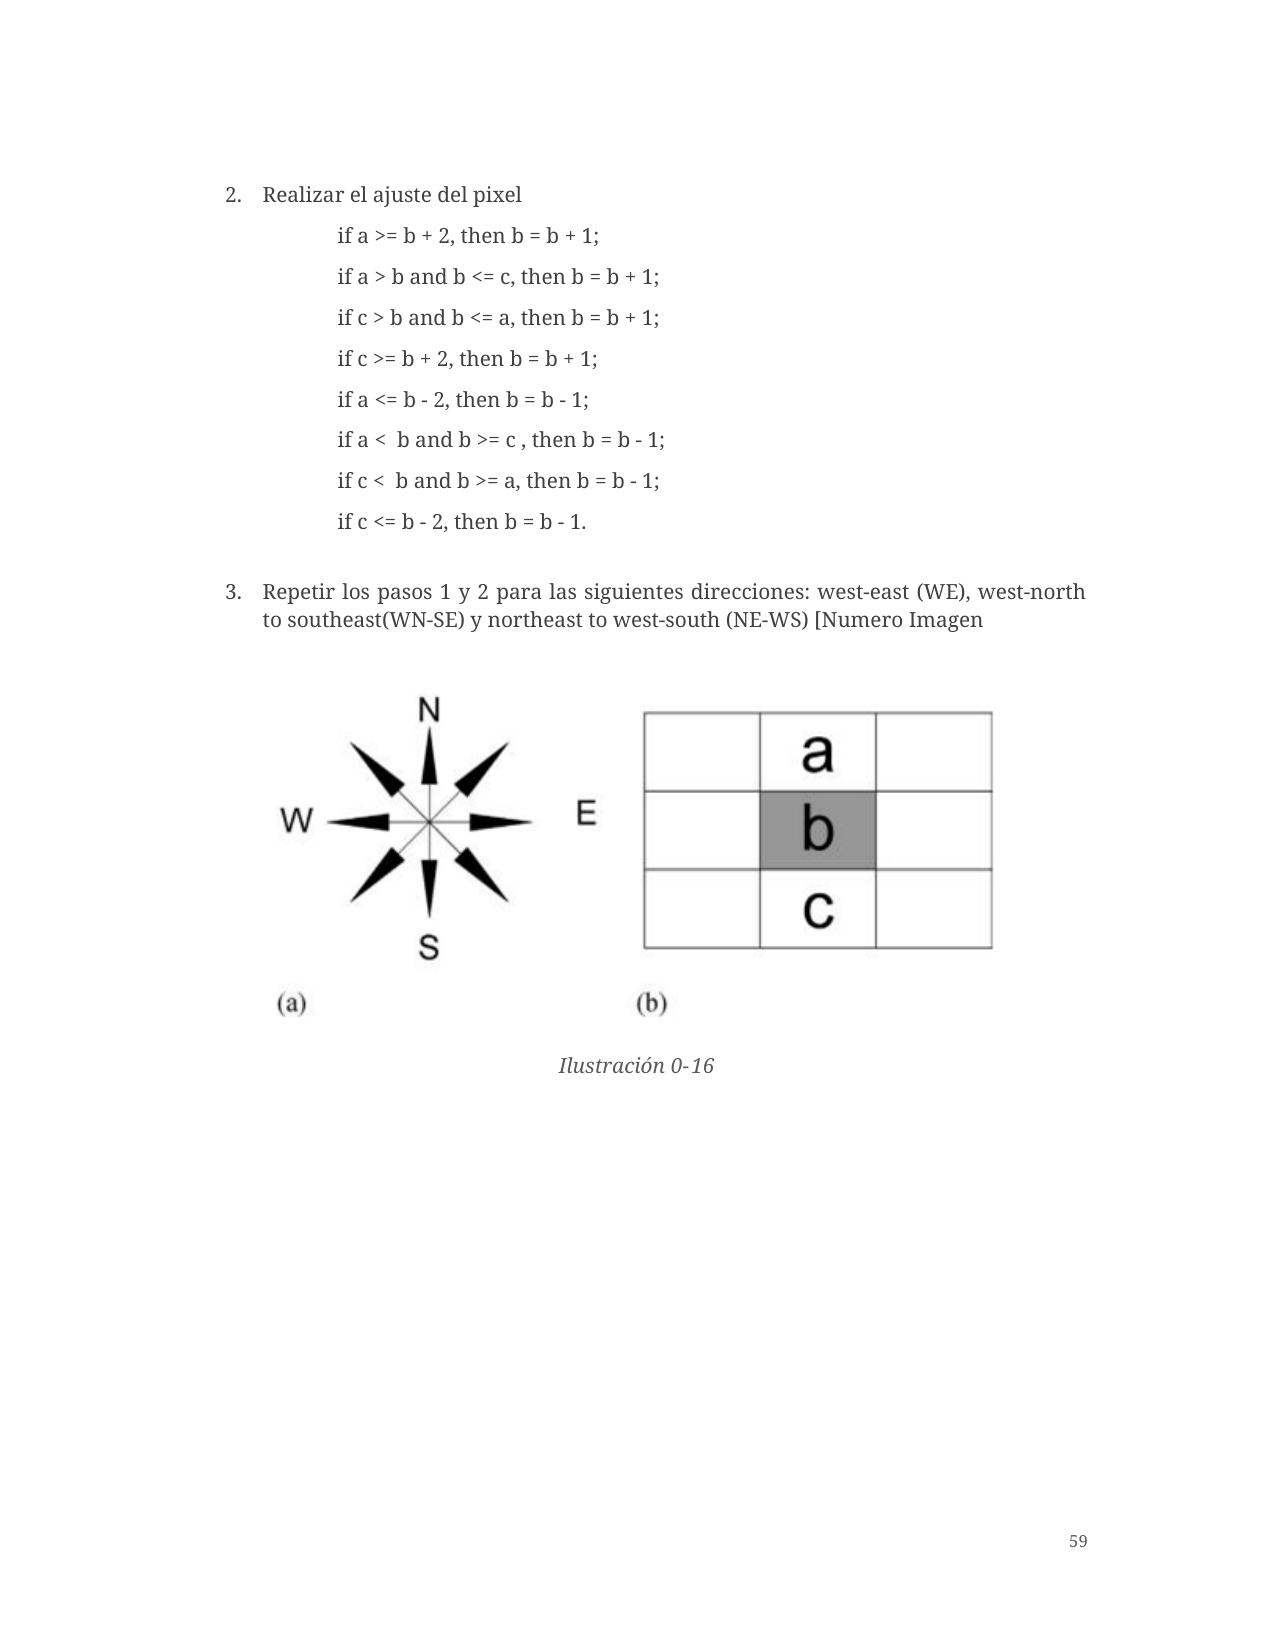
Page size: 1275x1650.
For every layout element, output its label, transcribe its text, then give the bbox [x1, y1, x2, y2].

text if c <= b - 2, then b = b - 1. [337, 507, 1087, 536]
text if a > b and b <= c, then b = b + 1; [337, 262, 1087, 290]
list Realizar el ajuste del pixel [225, 180, 1087, 208]
text if a <= b - 2, then b = b - 1; [337, 385, 1087, 413]
picture [221, 677, 1054, 1028]
text if a < b and b >= c , then b = b - 1; [337, 426, 1087, 454]
text if c > b and b <= a, then b = b + 1; [337, 303, 1087, 331]
list Repetir los pasos 1 y 2 para las siguientes direcciones: west-east (WE), west-north to southeast(WN-SE) y northeast to west-south (NE-WS) [Numero Imagen [225, 577, 1087, 634]
text if c < b and b >= a, then b = b - 1; [337, 467, 1087, 495]
text if c >= b + 2, then b = b + 1; [337, 344, 1087, 372]
text if a >= b + 2, then b = b + 1; [337, 221, 1087, 249]
